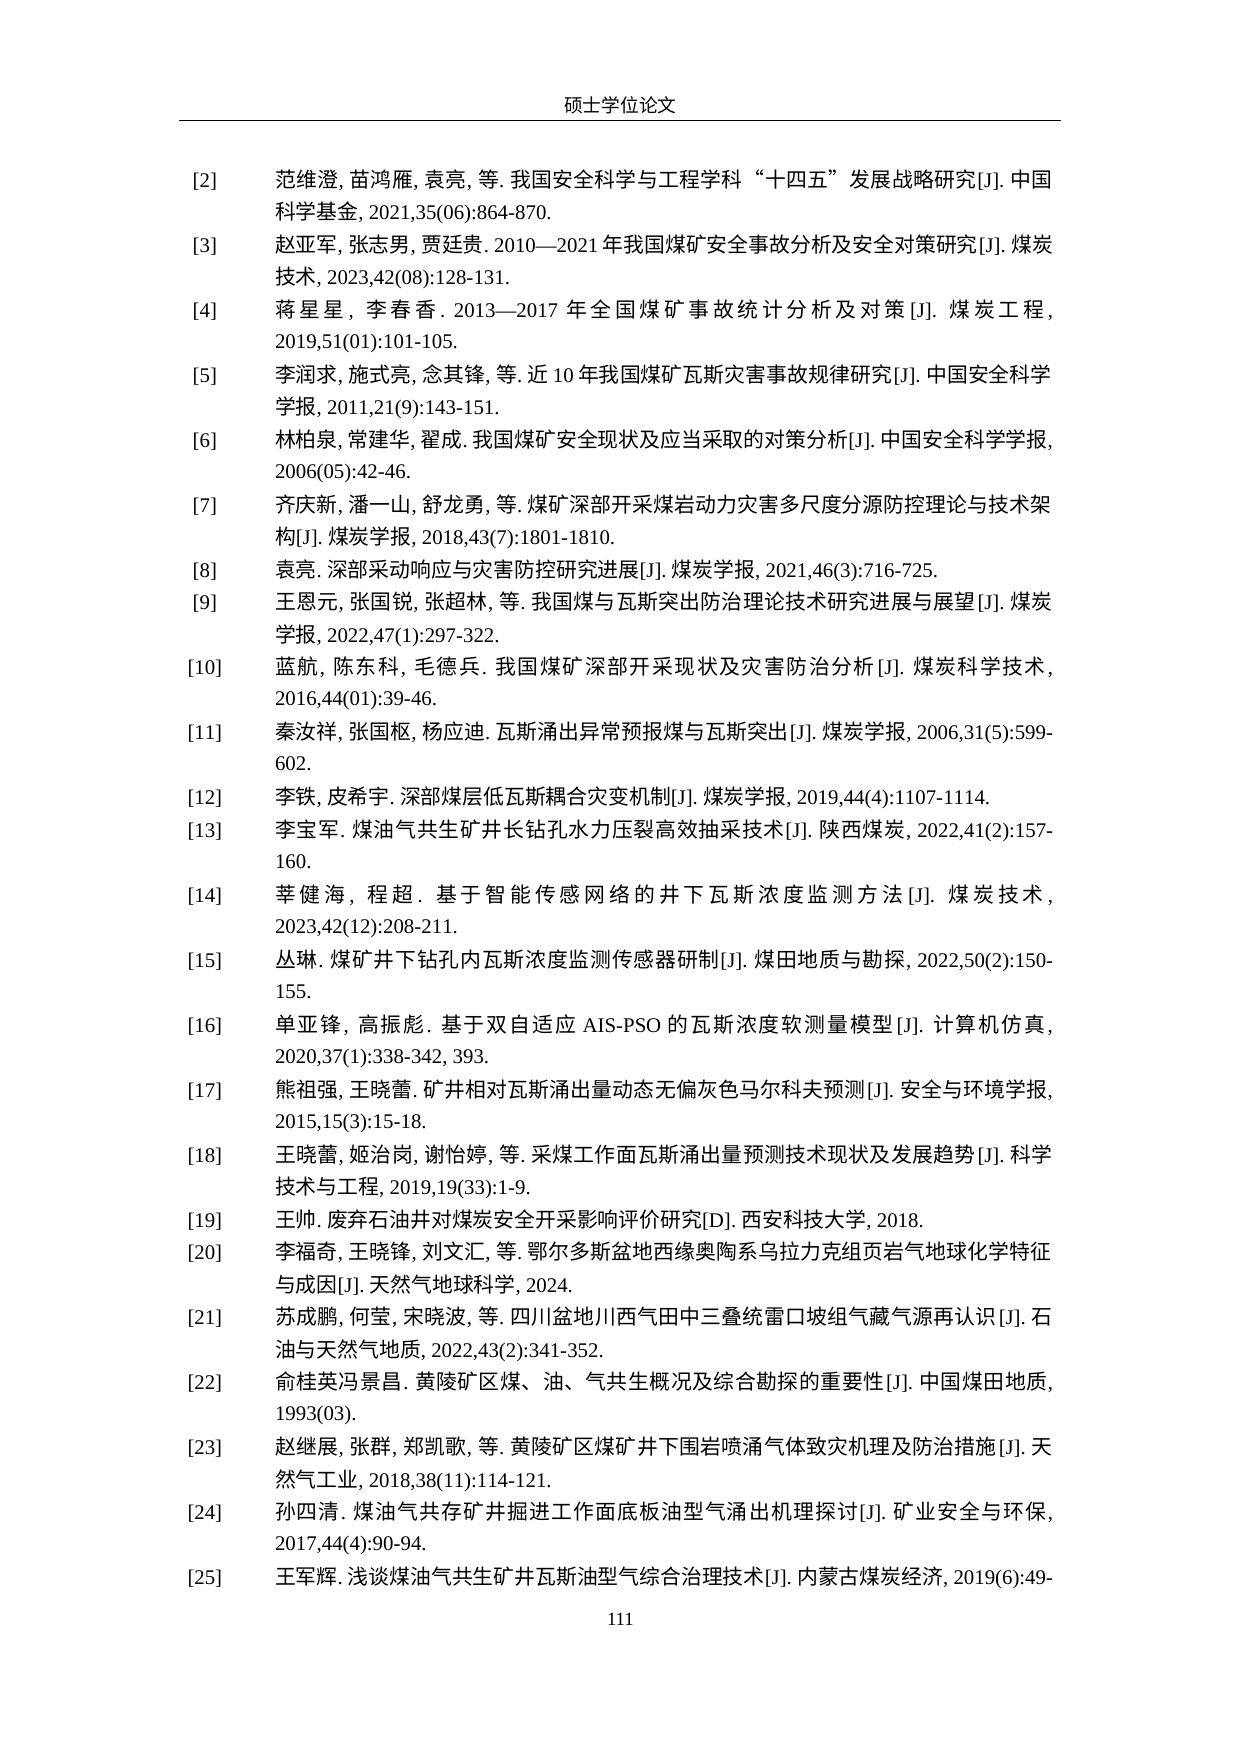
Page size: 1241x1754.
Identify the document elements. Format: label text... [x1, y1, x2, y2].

text [10] 蓝航, 陈东科, 毛德兵. 我国煤矿深部开采现状及灾害防治分析[J]. 煤炭科学技术, 2016,44(01):39-46. [187, 649, 1053, 714]
text [18] 王晓蕾, 姬治岗, 谢怡婷, 等. 采煤工作面瓦斯涌出量预测技术现状及发展趋势[J]. 科学技术与工程, 2019,19(33):1-9. [187, 1137, 1053, 1202]
text [22] 俞桂英冯景昌. 黄陵矿区煤、油、气共生概况及综合勘探的重要性[J]. 中国煤田地质, 1993(03). [187, 1364, 1053, 1429]
text [15] 丛琳. 煤矿井下钻孔内瓦斯浓度监测传感器研制[J]. 煤田地质与勘探, 2022,50(2):150-155. [187, 942, 1053, 1007]
text [21] 苏成鹏, 何莹, 宋晓波, 等. 四川盆地川西气田中三叠统雷口坡组气藏气源再认识[J]. 石油与天然气地质, 2022,43(2):341-352. [187, 1299, 1053, 1364]
text [23] 赵继展, 张群, 郑凯歌, 等. 黄陵矿区煤矿井下围岩喷涌气体致灾机理及防治措施[J]. 天然气工业, 2018,38(11):114-121. [187, 1429, 1053, 1494]
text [187, 1559, 1053, 1592]
text [19] 王帅. 废弃石油井对煤炭安全开采影响评价研究[D]. 西安科技大学, 2018. [187, 1202, 1053, 1234]
text [5] 李润求, 施式亮, 念其锋, 等. 近10年我国煤矿瓦斯灾害事故规律研究[J]. 中国安全科学学报, 2011,21(9):143-151. [187, 357, 1053, 422]
text [16] 单亚锋, 高振彪. 基于双自适应AIS-PSO的瓦斯浓度软测量模型[J]. 计算机仿真, 2020,37(1):338-342, 393. [187, 1007, 1053, 1072]
text [9] 王恩元, 张国锐, 张超林, 等. 我国煤与瓦斯突出防治理论技术研究进展与展望[J]. 煤炭学报, 2022,47(1):297-322. [187, 584, 1053, 649]
text [8] 袁亮. 深部采动响应与灾害防控研究进展[J]. 煤炭学报, 2021,46(3):716-725. [187, 552, 1053, 584]
text [7] 齐庆新, 潘一山, 舒龙勇, 等. 煤矿深部开采煤岩动力灾害多尺度分源防控理论与技术架构[J]. 煤炭学报, 2018,43(7):1801-1810. [187, 487, 1053, 552]
text [24] 孙四清. 煤油气共存矿井掘进工作面底板油型气涌出机理探讨[J]. 矿业安全与环保, 2017,44(4):90-94. [187, 1494, 1053, 1559]
text [6] 林柏泉, 常建华, 翟成. 我国煤矿安全现状及应当采取的对策分析[J]. 中国安全科学学报, 2006(05):42-46. [187, 422, 1053, 487]
text [11] 秦汝祥, 张国枢, 杨应迪. 瓦斯涌出异常预报煤与瓦斯突出[J]. 煤炭学报, 2006,31(5):599-602. [187, 714, 1053, 779]
text [12] 李铁, 皮希宇. 深部煤层低瓦斯耦合灾变机制[J]. 煤炭学报, 2019,44(4):1107-1114. [187, 779, 1053, 812]
text [4] 蒋星星, 李春香. 2013—2017年全国煤矿事故统计分析及对策[J]. 煤炭工程, 2019,51(01):101-105. [187, 292, 1053, 357]
text [3] 赵亚军, 张志男, 贾廷贵. 2010—2021年我国煤矿安全事故分析及安全对策研究[J]. 煤炭技术, 2023,42(08):128-131. [187, 227, 1053, 292]
text [17] 熊祖强, 王晓蕾. 矿井相对瓦斯涌出量动态无偏灰色马尔科夫预测[J]. 安全与环境学报, 2015,15(3):15-18. [187, 1072, 1053, 1137]
text [14] 莘健海, 程超. 基于智能传感网络的井下瓦斯浓度监测方法[J]. 煤炭技术, 2023,42(12):208-211. [187, 877, 1053, 942]
text [20] 李福奇, 王晓锋, 刘文汇, 等. 鄂尔多斯盆地西缘奥陶系乌拉力克组页岩气地球化学特征与成因[J]. 天然气地球科学, 2024. [187, 1234, 1053, 1299]
text [13] 李宝军. 煤油气共生矿井长钻孔水力压裂高效抽采技术[J]. 陕西煤炭, 2022,41(2):157-160. [187, 812, 1053, 877]
text [2] 范维澄, 苗鸿雁, 袁亮, 等. 我国安全科学与工程学科“十四五”发展战略研究[J]. 中国科学基金, 2021,35(06):864-870. [187, 162, 1053, 227]
